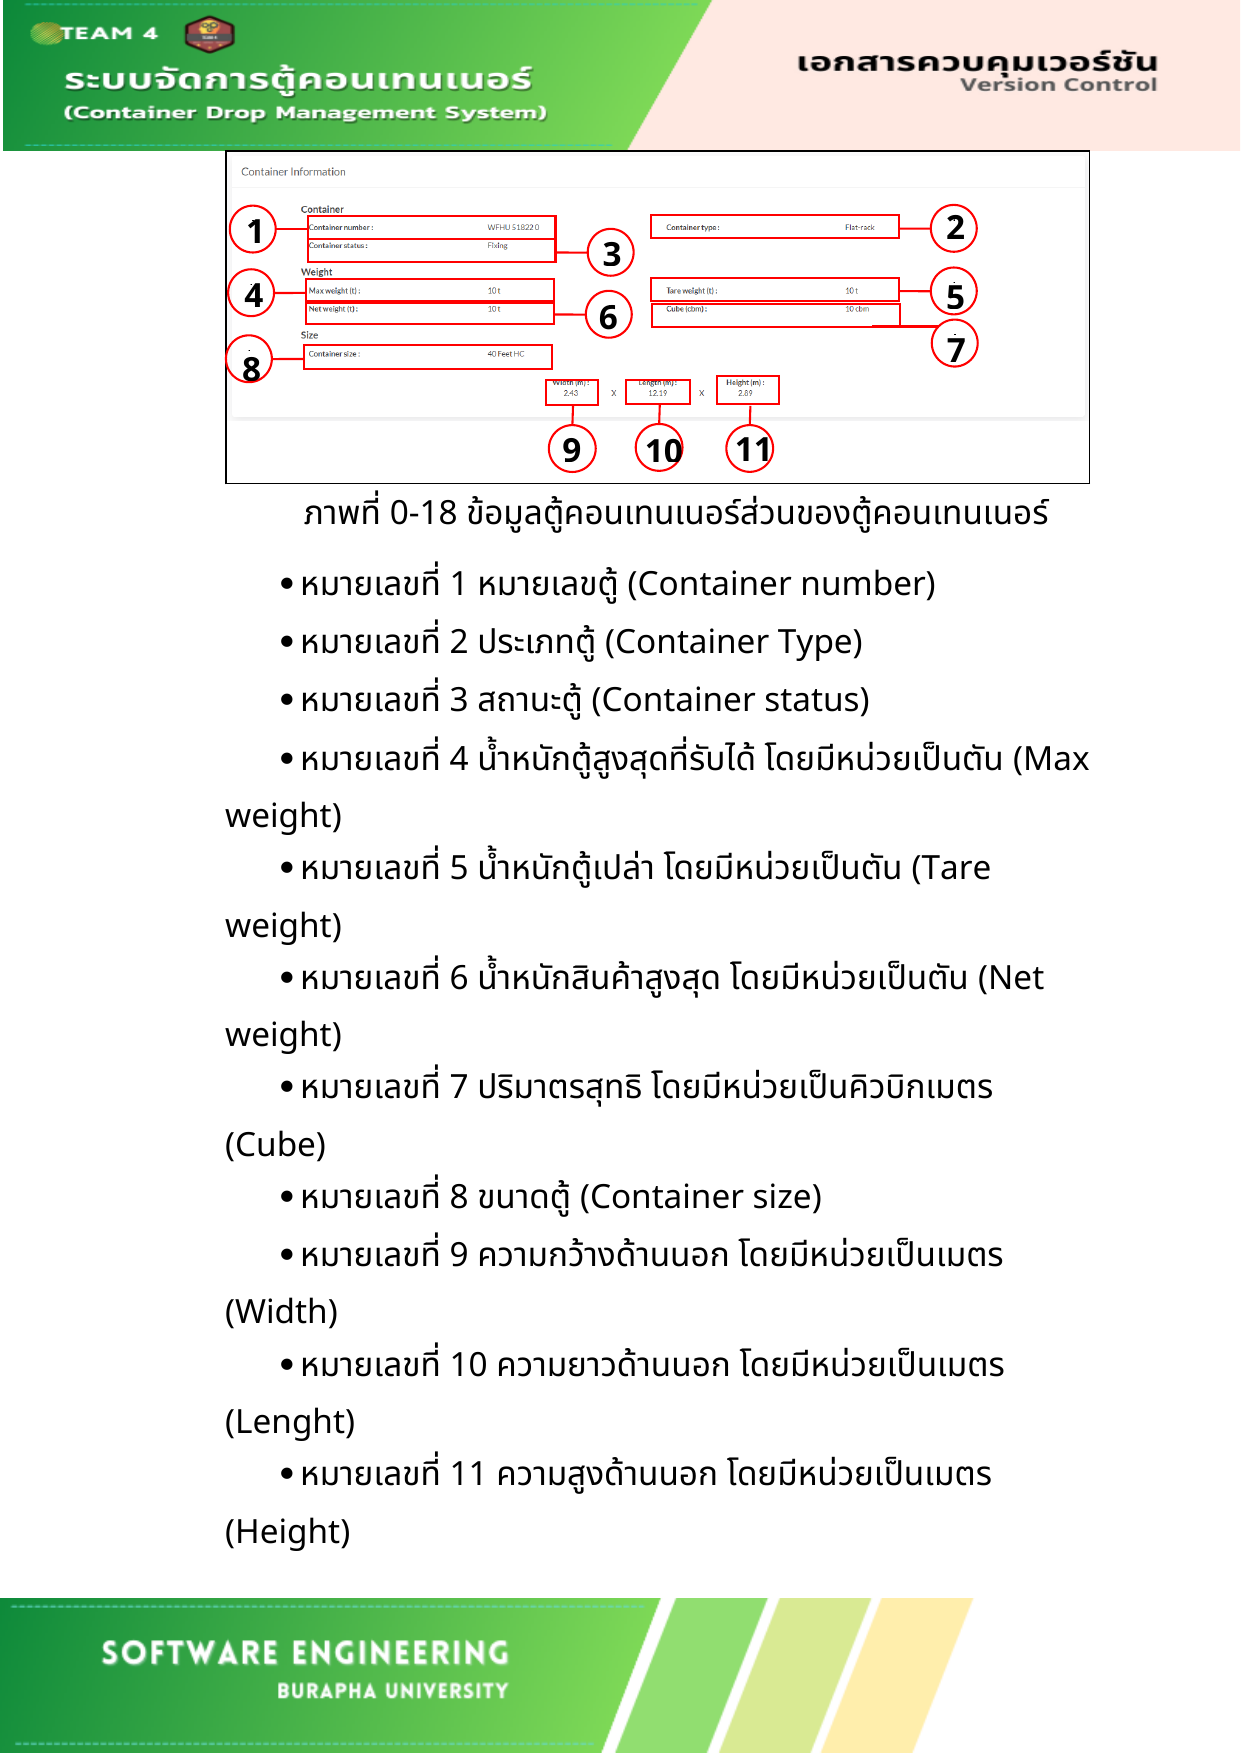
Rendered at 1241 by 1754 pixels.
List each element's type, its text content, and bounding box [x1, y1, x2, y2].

list หมายเลขที่ 9 ความกว้างด้านนอก โดยมีหน่วยเป็นเมตร (Width) [225, 1231, 1090, 1334]
list หมายเลขที่ 5 น้ำหนักตู้เปล่า โดยมีหน่วยเป็นตัน (Tare weight) [225, 844, 1090, 947]
list หมายเลขที่ 10 ความยาวด้านนอก โดยมีหน่วยเป็นเมตร (Lenght) [225, 1340, 1090, 1443]
picture [547, 381, 597, 404]
picture [627, 381, 689, 403]
list หมายเลขที่ 6 น้ำหนักสินค้าสูงสุด โดยมีหน่วยเป็นตัน (Net weight) [225, 953, 1090, 1056]
list หมายเลขที่ 11 ความสูงด้านนอก โดยมีหน่วยเป็นเมตร (Height) [225, 1450, 1090, 1553]
list หมายเลขที่ 7 ปริมาตรสุทธิ โดยมีหน่วยเป็นคิวบิกเมตร (Cube) [225, 1063, 1090, 1166]
picture [307, 280, 553, 300]
picture [228, 337, 270, 380]
picture [3, 0, 1241, 151]
picture [230, 271, 272, 315]
text ภาพที่ 0-18 ข้อมูลตู้คอนเทนเนอร์ส่วนของตู้คอนเทนเนอร์ [225, 488, 1090, 539]
picture [307, 304, 553, 323]
picture [0, 1598, 1238, 1753]
list หมายเลขที่ 3 สถานะตู้ (Container status) [225, 676, 1090, 727]
picture [227, 152, 1089, 421]
list หมายเลขที่ 2 ประเภทตู้ (Container Type) [225, 618, 1090, 669]
picture [587, 292, 630, 336]
picture [718, 377, 778, 403]
list หมายเลขที่ 4 น้ำหนักตู้สูงสุดที่รับได้ โดยมีหน่วยเป็นตัน (Max weight) [225, 734, 1090, 837]
picture [305, 346, 551, 368]
list หมายเลขที่ 1 หมายเลขตู้ (Container number) [225, 560, 1090, 611]
list หมายเลขที่ 8 ขนาดตู้ (Container size) [225, 1173, 1090, 1223]
picture [248, 371, 255, 378]
